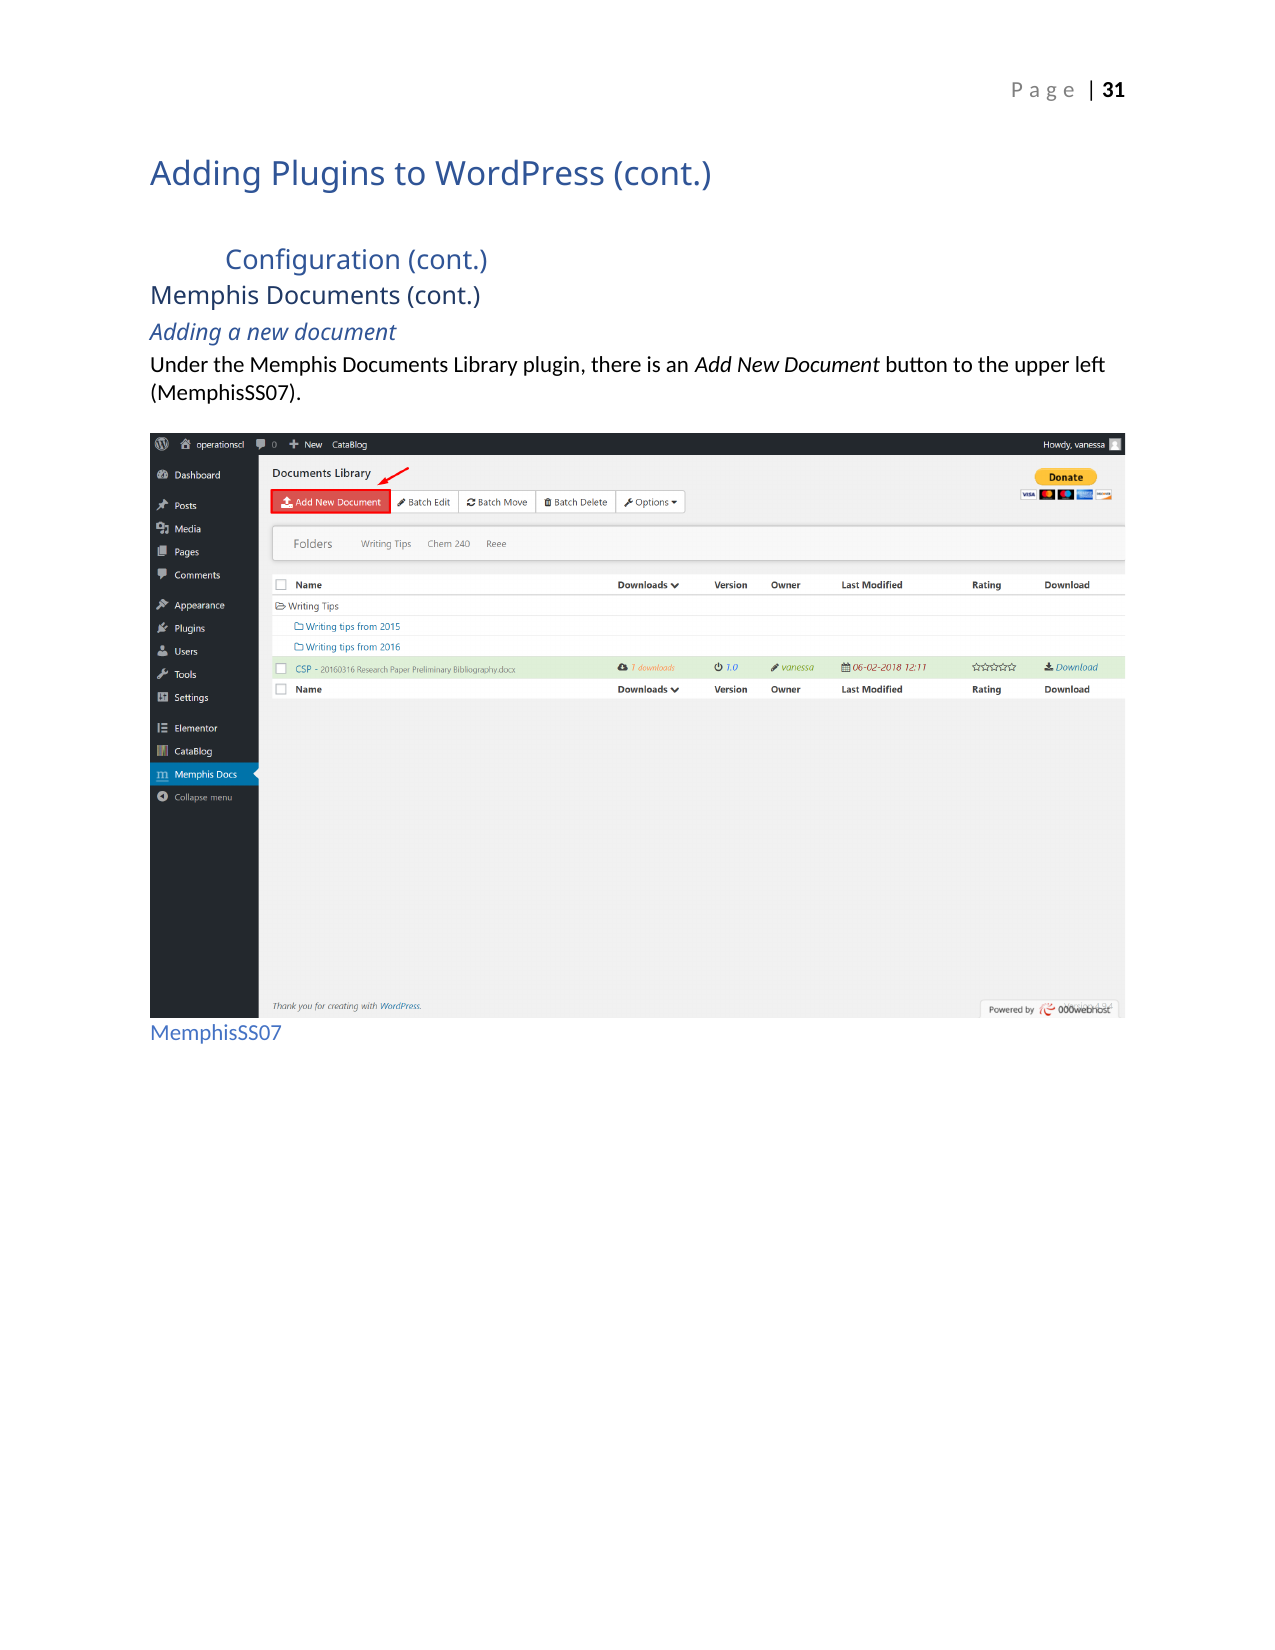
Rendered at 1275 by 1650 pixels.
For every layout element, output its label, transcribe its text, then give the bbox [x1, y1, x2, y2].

text Under the Memphis Documents Library plugin, there is an Add New Document button to the upper left (MemphisSS07). [150, 350, 1125, 406]
text Memphis Documents (cont.) [150, 278, 1125, 312]
text Adding Plugins to WordPress (cont.) [150, 150, 1125, 195]
text MemphisSS07 [150, 1018, 1125, 1046]
picture [150, 433, 1125, 1018]
subtitle Adding a new document [150, 316, 1125, 347]
picture [181, 772, 189, 777]
text Configuration (cont.) [150, 241, 1125, 278]
